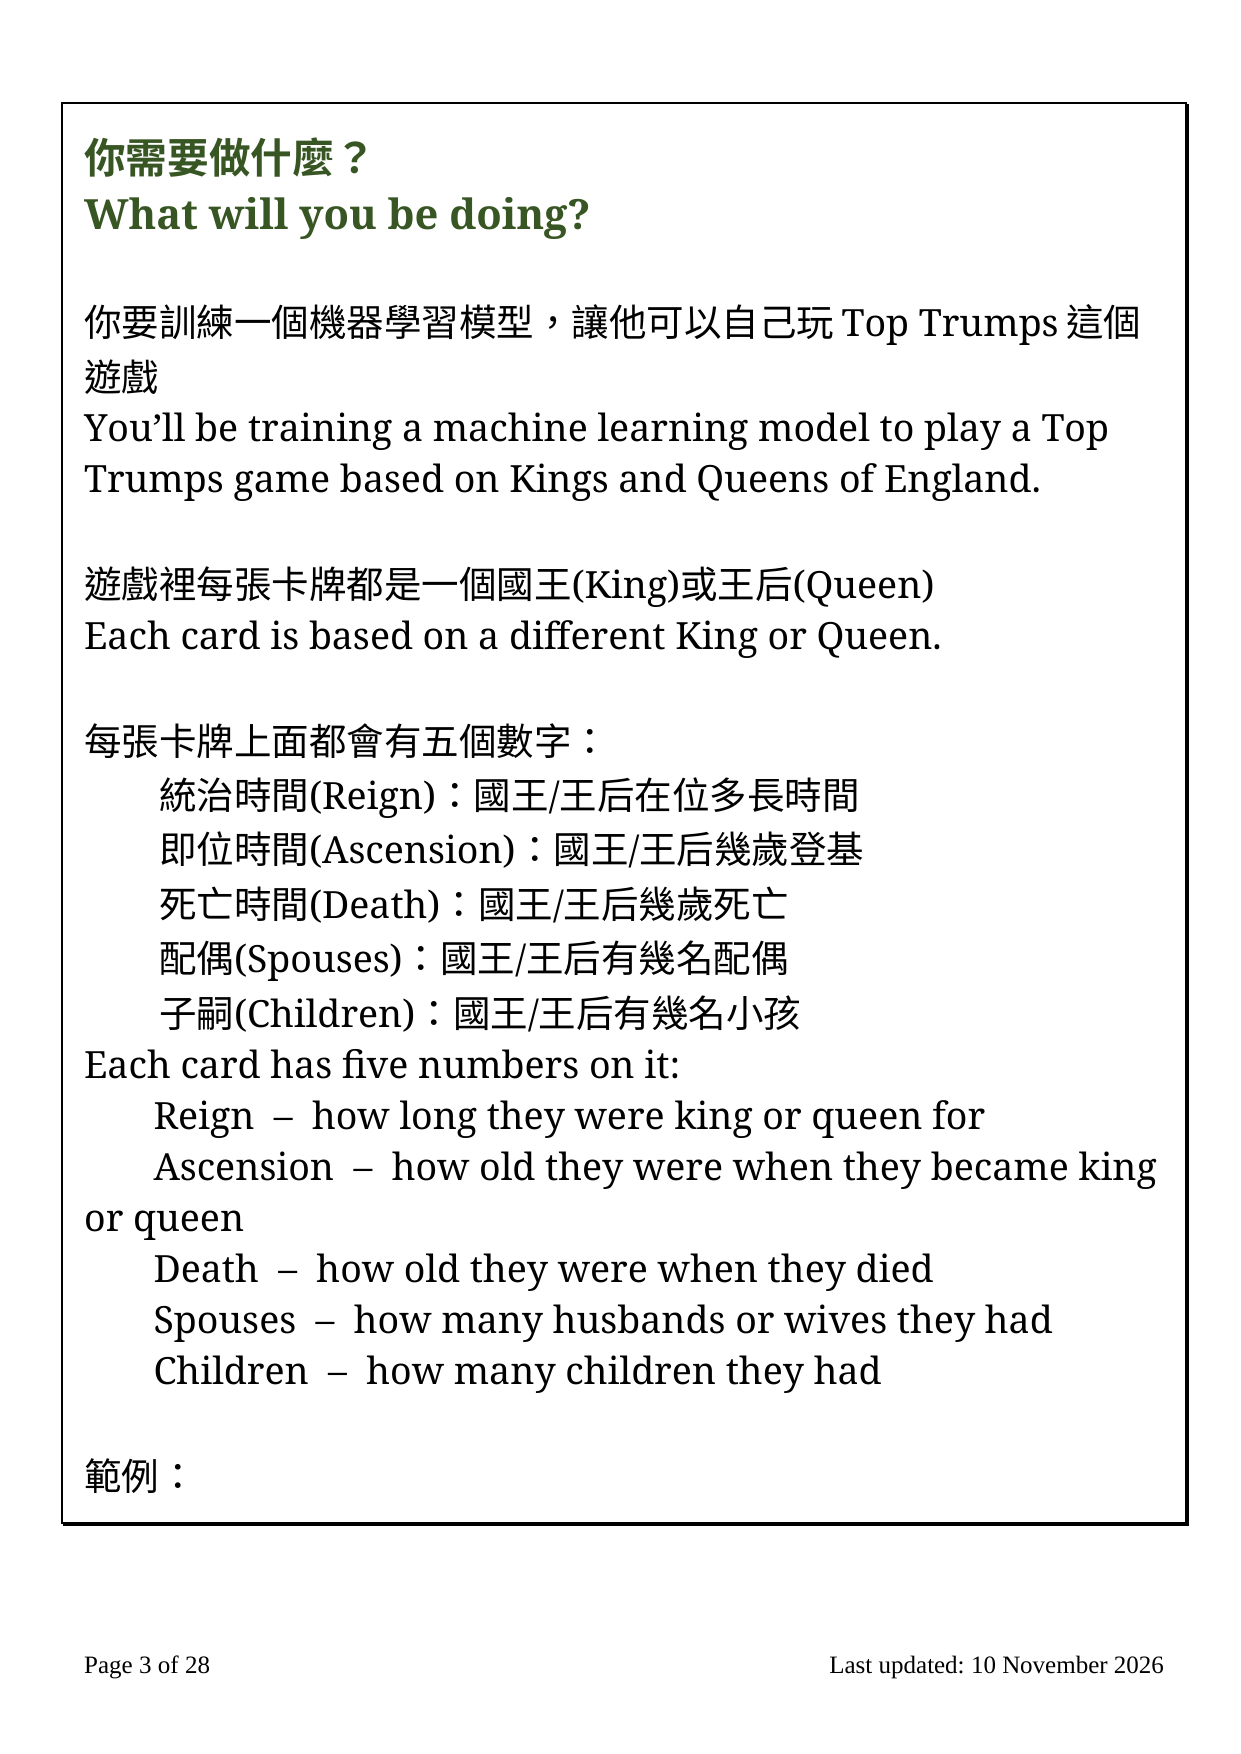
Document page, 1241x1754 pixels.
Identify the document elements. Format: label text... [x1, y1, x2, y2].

text 範例： [63, 1423, 1185, 1522]
text Death – how old they were when they died [84, 1242, 1164, 1293]
text Each card has five numbers on it: [84, 1038, 1164, 1089]
text Children – how many children they had [84, 1344, 1164, 1395]
text Ascension – how old they were when they became king or queen [84, 1140, 1164, 1242]
text Spouses – how many husbands or wives they had [84, 1293, 1164, 1344]
text 即位時間(Ascension)：國王/王后幾歲登基 [84, 820, 1164, 875]
text 子嗣(Children)：國王/王后有幾名小孩 [84, 984, 1164, 1038]
text 死亡時間(Death)：國王/王后幾歲死亡 [84, 875, 1164, 929]
text 你需要做什麼？ [63, 104, 1185, 185]
text You’ll be training a machine learning model to play a Top Trumps game based on Kings and Queens of England. [84, 402, 1164, 504]
text Reign – how long they were king or queen for [84, 1089, 1164, 1140]
text 每張卡牌上面都會有五個數字： [84, 711, 1164, 766]
text What will you be doing? [84, 185, 1164, 242]
text 配偶(Spouses)：國王/王后有幾名配偶 [84, 929, 1164, 984]
text Each card is based on a different King or Queen. [84, 609, 1164, 660]
text 你要訓練一個機器學習模型，讓他可以自己玩Top Trumps這個遊戲 [84, 293, 1164, 402]
text 統治時間(Reign)：國王/王后在位多長時間 [84, 766, 1164, 820]
text 遊戲裡每張卡牌都是一個國王(King)或王后(Queen) [84, 555, 1164, 609]
